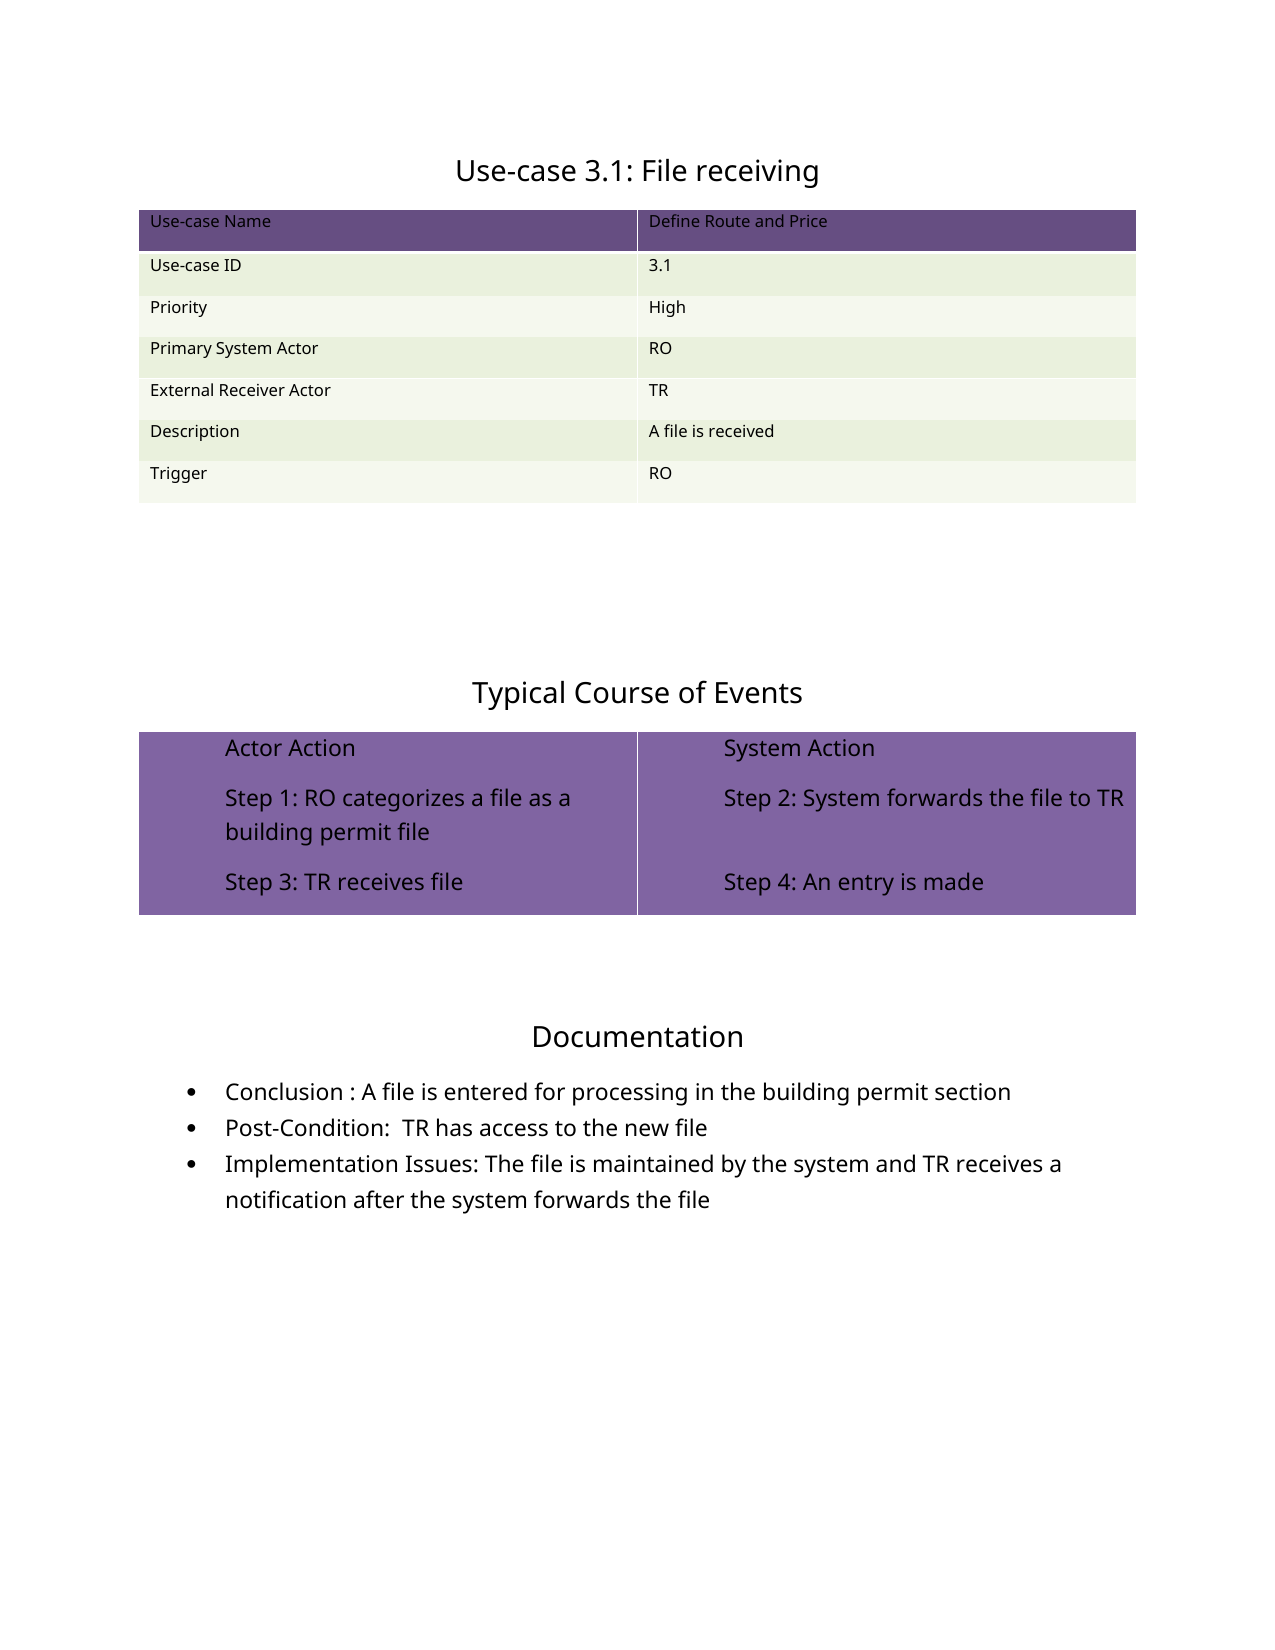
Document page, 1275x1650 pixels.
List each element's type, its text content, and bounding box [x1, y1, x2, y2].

table_cell Step 2: System forwards the file to TR [638, 782, 1136, 865]
list Implementation Issues: The file is maintained by the system and TR receives a notification after the system forwards the file [187, 1148, 1125, 1215]
table_cell High [638, 296, 1136, 337]
table_cell Trigger [139, 461, 637, 503]
table_header System Action [638, 732, 1136, 782]
table_cell TR [638, 379, 1136, 420]
text Use-case 3.1: File receiving [150, 150, 1125, 190]
table_cell 3.1 [638, 254, 1136, 296]
table_cell A file is received [638, 420, 1136, 461]
table_cell Description [139, 420, 637, 461]
list Conclusion : A file is entered for processing in the building permit section [187, 1076, 1125, 1107]
table_cell Step 1: RO categorizes a file as a building permit file [139, 782, 637, 865]
table_cell Priority [139, 296, 637, 337]
table_cell RO [638, 461, 1136, 503]
table_cell Use-case ID [139, 254, 637, 296]
text Typical Course of Events [150, 672, 1125, 712]
table_header Define Route and Price [638, 210, 1136, 251]
text Documentation [150, 1016, 1125, 1056]
table_cell Primary System Actor [139, 337, 637, 378]
table_cell RO [638, 337, 1136, 378]
table_header Actor Action [139, 732, 637, 782]
table_cell External Receiver Actor [139, 379, 637, 420]
table_header Use-case Name [139, 210, 637, 251]
table_cell Step 4: An entry is made [638, 865, 1136, 915]
table_cell Step 3: TR receives file [139, 865, 637, 915]
list Post-Condition: TR has access to the new file [187, 1112, 1125, 1143]
